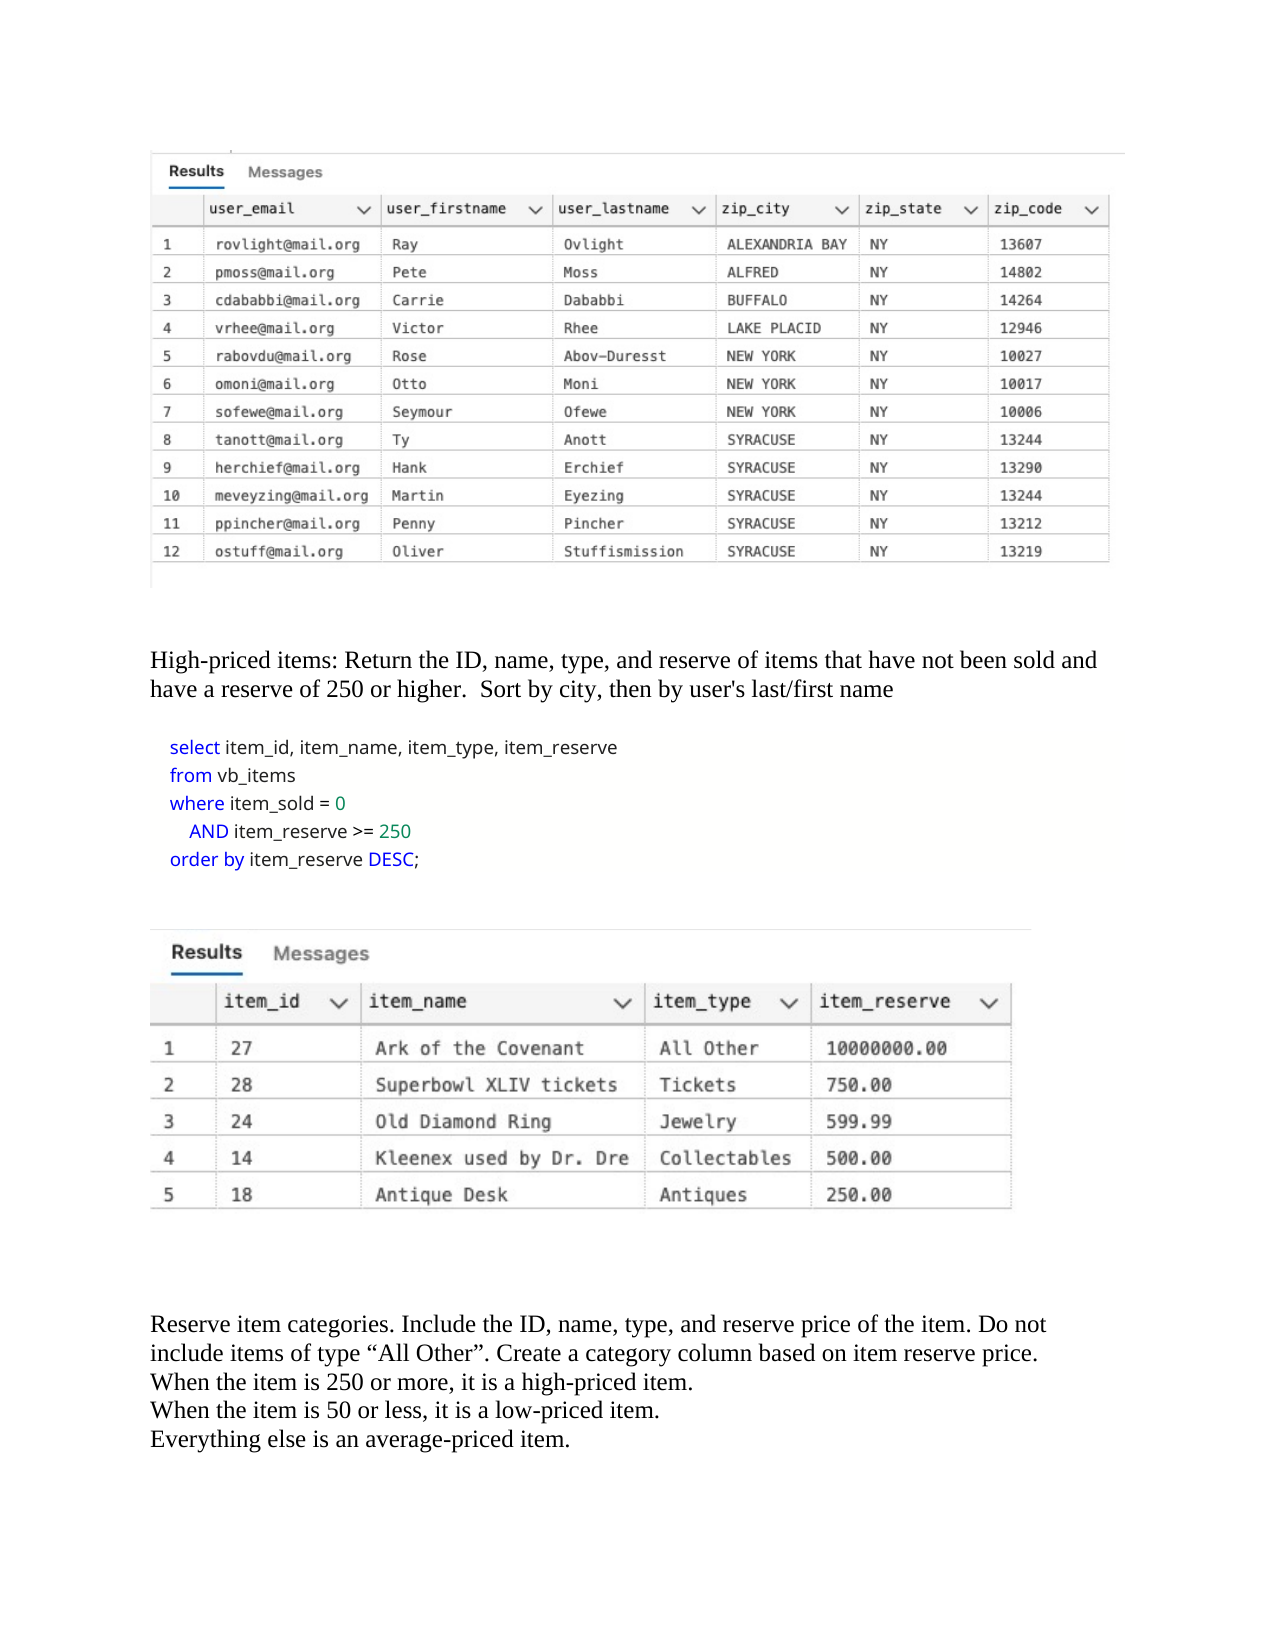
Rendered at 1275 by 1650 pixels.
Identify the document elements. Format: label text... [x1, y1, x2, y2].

picture [150, 150, 1125, 588]
text AND item_reserve >= 250 [150, 816, 1125, 844]
text Reserve item categories. Include the ID, name, type, and reserve price of the item. Do not include items of type “All Other”. Create a category column based on item reserve price. When the item is 250 or more, it is a high-priced item. When the item is 50 or less, it is a low-priced item. Everything else is an average-priced item. [150, 1309, 1125, 1453]
text order by item_reserve DESC; [150, 844, 1125, 872]
picture [150, 929, 1032, 1252]
text where item_sold = 0 [150, 788, 1125, 816]
text select item_id, item_name, item_type, item_reserve [150, 731, 1125, 759]
text High-priced items: Return the ID, name, type, and reserve of items that have not been sold and have a reserve of 250 or higher. Sort by city, then by user's last/first name [150, 645, 1125, 703]
text from vb_items [150, 759, 1125, 788]
